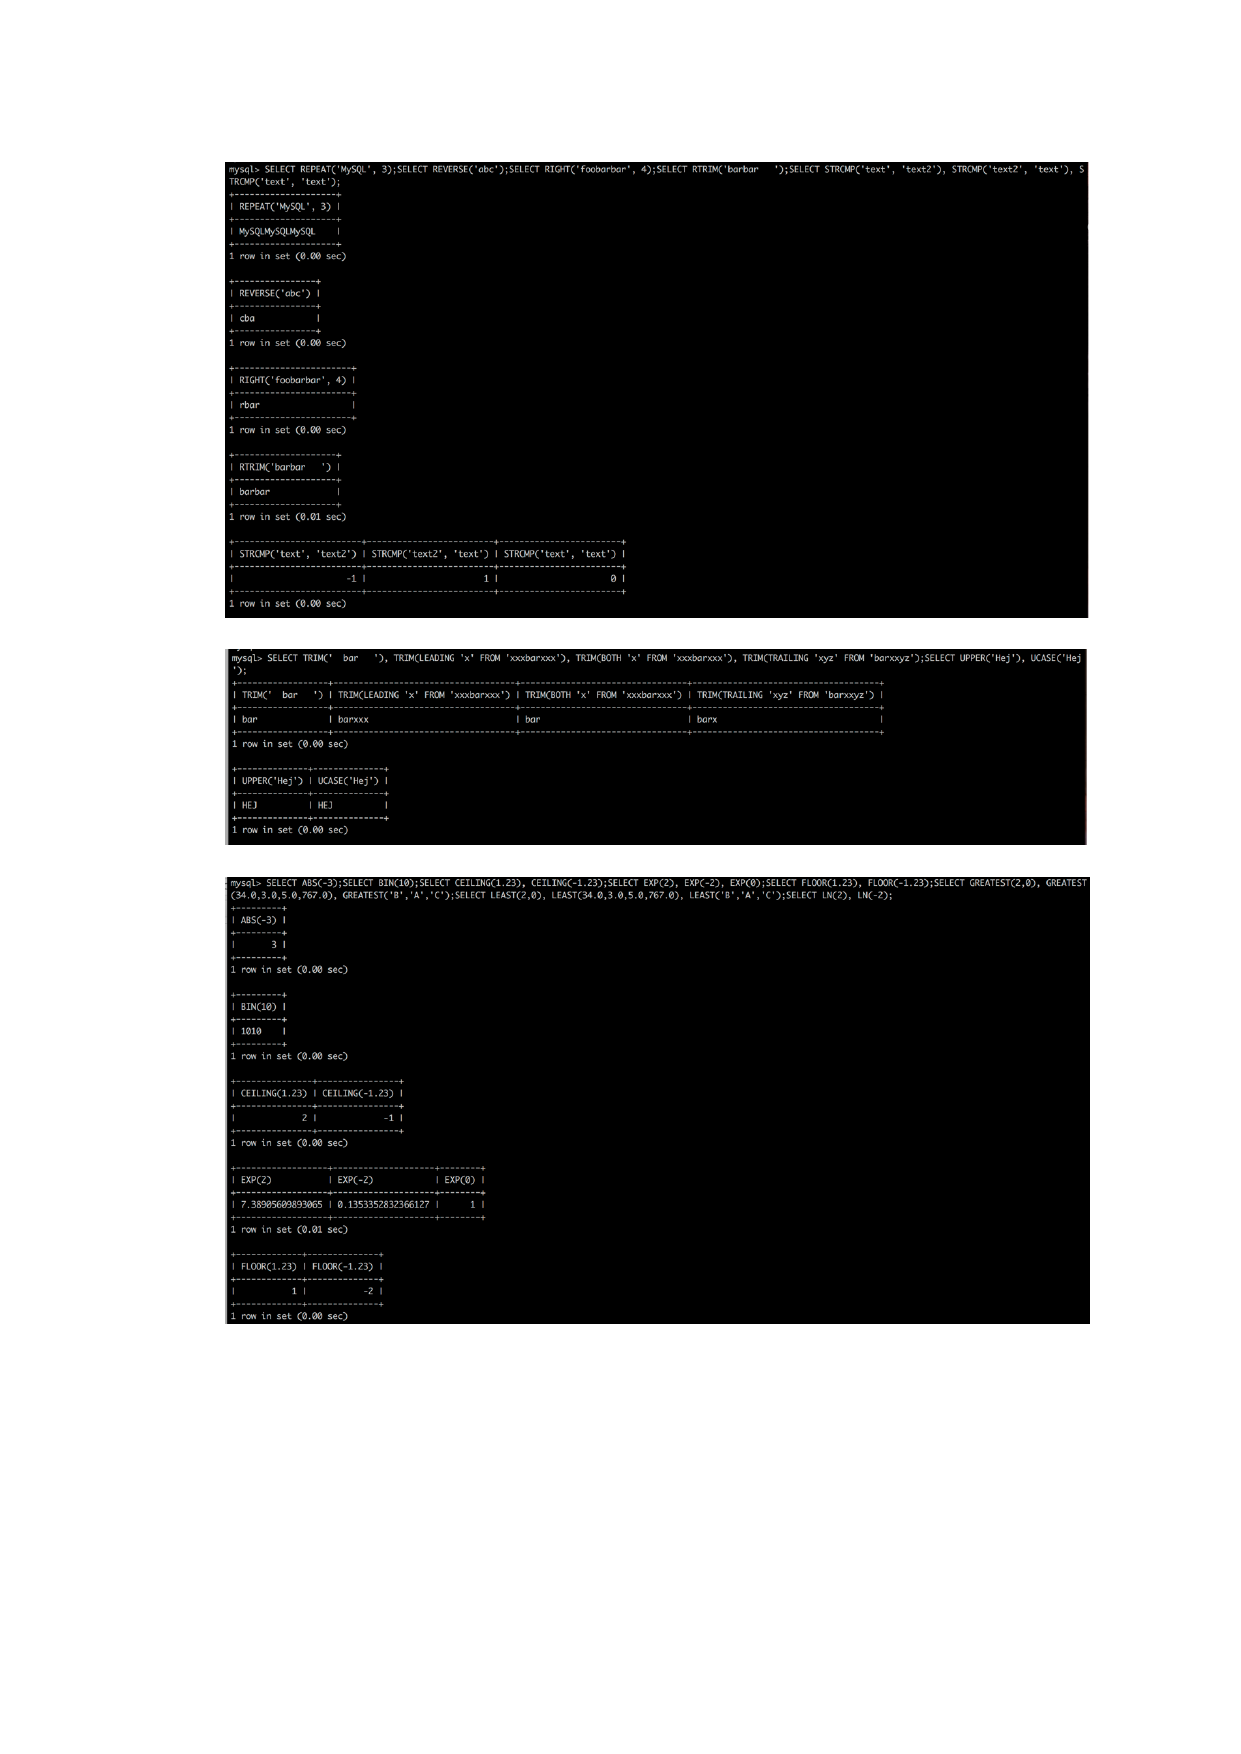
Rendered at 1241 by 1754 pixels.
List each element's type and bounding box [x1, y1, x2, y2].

picture [225, 649, 1087, 845]
picture [225, 162, 1089, 618]
picture [225, 877, 1090, 1324]
